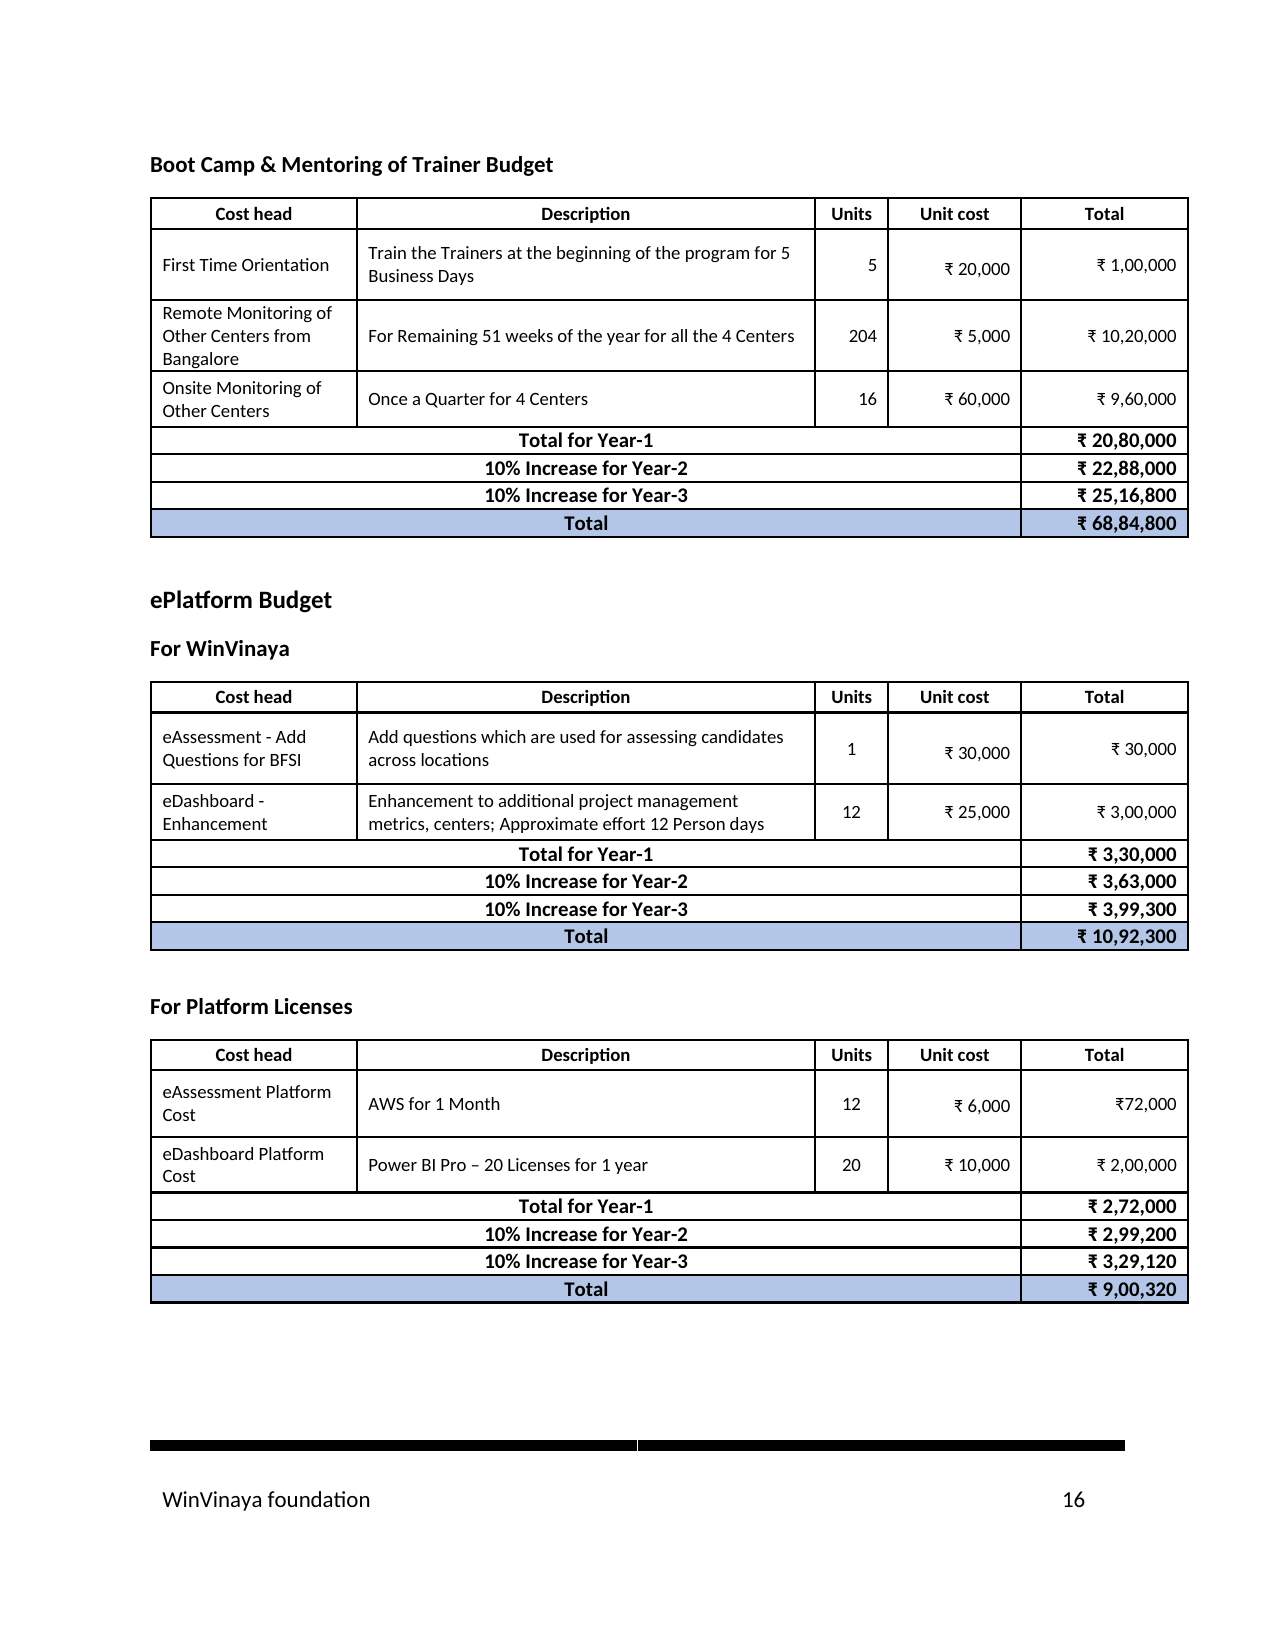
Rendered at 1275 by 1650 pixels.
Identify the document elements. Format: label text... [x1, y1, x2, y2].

table_header Unit cost [889, 683, 1020, 711]
table_header Description [358, 1041, 814, 1069]
table_cell 10% Increase for Year-3 [152, 1249, 1020, 1274]
table_cell ₹ 1,00,000 [1022, 230, 1187, 299]
table_header Description [358, 683, 814, 711]
table_cell ₹ 10,000 [889, 1138, 1020, 1191]
table_cell Power BI Pro – 20 Licenses for 1 year [358, 1138, 814, 1191]
text For WinVinaya [150, 634, 1125, 662]
table_header Total [1022, 683, 1187, 711]
table_cell Once a Quarter for 4 Centers [358, 372, 814, 426]
table_cell 10% Increase for Year-2 [152, 1221, 1020, 1246]
table_cell 5 [816, 230, 887, 299]
table_cell For Remaining 51 weeks of the year for all the 4 Centers [358, 301, 814, 370]
text Boot Camp & Mentoring of Trainer Budget [150, 150, 1125, 178]
table_header Cost head [152, 199, 356, 227]
table_cell ₹ 68,84,800 [1022, 510, 1187, 536]
table_cell 10% Increase for Year-2 [152, 455, 1020, 481]
table_cell 204 [816, 301, 887, 370]
table_cell ₹ 25,16,800 [1022, 483, 1187, 508]
table_cell ₹ 25,000 [889, 785, 1020, 839]
table_cell ₹ 60,000 [889, 372, 1020, 426]
table_cell eDashboard - Enhancement [152, 785, 356, 839]
table_cell 10% Increase for Year-3 [152, 483, 1020, 508]
table_cell Add questions which are used for assessing candidates across locations [358, 714, 814, 783]
table_cell ₹ 30,000 [1022, 714, 1187, 783]
table_cell ₹ 2,72,000 [1022, 1194, 1187, 1219]
table_cell Train the Trainers at the beginning of the program for 5 Business Days [358, 230, 814, 299]
table_cell AWS for 1 Month [358, 1071, 814, 1136]
table_cell 10% Increase for Year-3 [152, 896, 1020, 921]
table_cell ₹ 20,000 [889, 230, 1020, 299]
table_cell ₹ 9,60,000 [1022, 372, 1187, 426]
table_cell 10% Increase for Year-2 [152, 868, 1020, 894]
table_cell Total [152, 923, 1020, 949]
table_cell eAssessment Platform Cost [152, 1071, 356, 1136]
table_cell ₹ 3,99,300 [1022, 896, 1187, 921]
table_cell Total [152, 1276, 1020, 1301]
table_cell ₹72,000 [1022, 1071, 1187, 1136]
table_cell ₹ 3,63,000 [1022, 868, 1187, 894]
table_cell First Time Orientation [152, 230, 356, 299]
table_header Units [816, 199, 887, 227]
table_cell eAssessment - Add Questions for BFSI [152, 714, 356, 783]
table_header Units [816, 1041, 887, 1069]
table_header Total [1022, 199, 1187, 227]
text ePlatform Budget [150, 584, 1125, 615]
table_header Units [816, 683, 887, 711]
table_header Unit cost [889, 199, 1020, 227]
table_cell ₹ 3,00,000 [1022, 785, 1187, 839]
table_cell ₹ 3,30,000 [1022, 841, 1187, 866]
table_cell ₹ 5,000 [889, 301, 1020, 370]
table_cell Total for Year-1 [152, 1194, 1020, 1219]
table_cell 12 [816, 1071, 887, 1136]
table_cell ₹ 2,00,000 [1022, 1138, 1187, 1191]
table_header Unit cost [889, 1041, 1020, 1069]
table_cell ₹ 20,80,000 [1022, 428, 1187, 453]
text For Platform Licenses [150, 992, 1125, 1020]
table_cell ₹ 3,29,120 [1022, 1249, 1187, 1274]
table_cell ₹ 10,92,300 [1022, 923, 1187, 949]
table_cell 20 [816, 1138, 887, 1191]
table_cell Total [152, 510, 1020, 536]
table_cell Total for Year-1 [152, 428, 1020, 453]
table_cell Enhancement to additional project management metrics, centers; Approximate effort 12 Person days [358, 785, 814, 839]
table_cell ₹ 2,99,200 [1022, 1221, 1187, 1246]
table_cell ₹ 9,00,320 [1022, 1276, 1187, 1301]
table_cell ₹ 10,20,000 [1022, 301, 1187, 370]
table_cell Total for Year-1 [152, 841, 1020, 866]
table_cell 16 [816, 372, 887, 426]
table_header Cost head [152, 1041, 356, 1069]
table_cell ₹ 6,000 [889, 1071, 1020, 1136]
table_header Total [1022, 1041, 1187, 1069]
table_cell 1 [816, 714, 887, 783]
table_cell Onsite Monitoring of Other Centers [152, 372, 356, 426]
table_cell eDashboard Platform Cost [152, 1138, 356, 1191]
table_header Cost head [152, 683, 356, 711]
table_cell ₹ 30,000 [889, 714, 1020, 783]
table_header Description [358, 199, 814, 227]
table_cell Remote Monitoring of Other Centers from Bangalore [152, 301, 356, 370]
table_cell 12 [816, 785, 887, 839]
table_cell ₹ 22,88,000 [1022, 455, 1187, 481]
